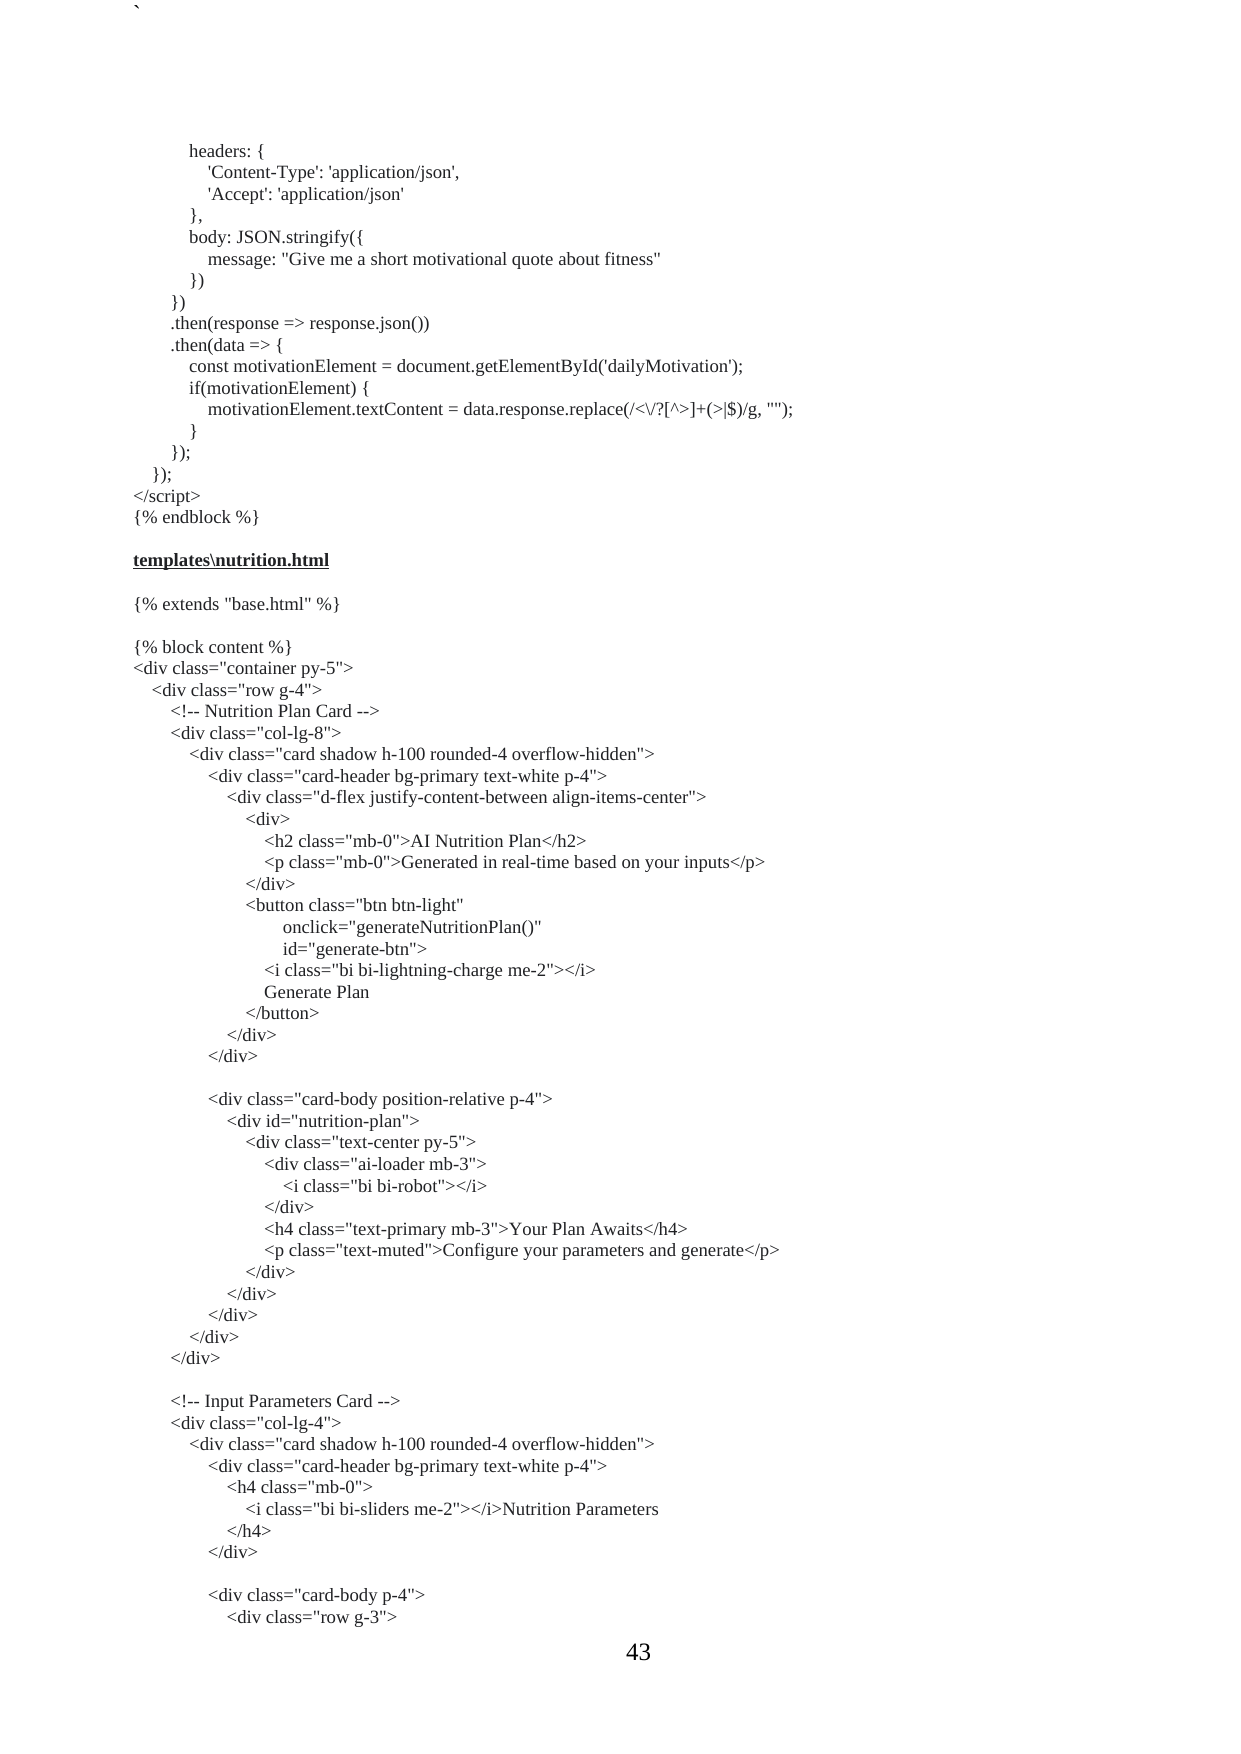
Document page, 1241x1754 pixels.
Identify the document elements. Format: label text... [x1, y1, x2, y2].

text 'Accept': 'application/json' [133, 183, 1091, 204]
text <div class="card-body p-4"> [133, 1584, 1091, 1606]
text }) [133, 291, 1091, 312]
text } [133, 420, 1091, 441]
text </div> [133, 1282, 1091, 1304]
text }); [133, 441, 1091, 463]
text <div class="d-flex justify-content-between align-items-center"> [133, 786, 1091, 808]
text <div class="card shadow h-100 rounded-4 overflow-hidden"> [133, 743, 1091, 765]
text id="generate-btn"> [133, 937, 1091, 959]
text if(motivationElement) { [133, 377, 1091, 398]
text message: "Give me a short motivational quote about fitness" [133, 247, 1091, 269]
text <div class="text-center py-5"> [133, 1131, 1091, 1153]
text <div class="card-body position-relative p-4"> [133, 1088, 1091, 1110]
text }); [133, 463, 1091, 484]
text </div> [133, 873, 1091, 894]
text <div class="container py-5"> [133, 657, 1091, 679]
text templates\nutrition.html [133, 549, 1091, 571]
text <div class="card-header bg-primary text-white p-4"> [133, 765, 1091, 786]
text headers: { [133, 139, 1091, 161]
text <!-- Input Parameters Card --> [133, 1390, 1091, 1412]
text <i class="bi bi-sliders me-2"></i>Nutrition Parameters [133, 1498, 1091, 1519]
text </script> [133, 484, 1091, 506]
text <i class="bi bi-robot"></i> [133, 1174, 1091, 1196]
text }) [133, 269, 1091, 291]
text </div> [133, 1261, 1091, 1282]
text <!-- Nutrition Plan Card --> [133, 700, 1091, 722]
text Generate Plan [133, 981, 1091, 1002]
text body: JSON.stringify({ [133, 226, 1091, 247]
text }, [133, 204, 1091, 226]
text </div> [133, 1541, 1091, 1563]
text motivationElement.textContent = data.response.replace(/<\/?[^>]+(>|$)/g, ""); [133, 398, 1091, 420]
text <div id="nutrition-plan"> [133, 1110, 1091, 1131]
text <div class="ai-loader mb-3"> [133, 1153, 1091, 1174]
text {% endblock %} [133, 506, 1091, 528]
text onclick="generateNutritionPlan()" [133, 916, 1091, 937]
text <button class="btn btn-light" [133, 894, 1091, 916]
text <div> [133, 808, 1091, 829]
text <div class="col-lg-8"> [133, 722, 1091, 743]
text <div class="card-header bg-primary text-white p-4"> [133, 1455, 1091, 1476]
text <p class="text-muted">Configure your parameters and generate</p> [133, 1239, 1091, 1261]
text .then(data => { [133, 334, 1091, 355]
text </div> [133, 1196, 1091, 1218]
text <i class="bi bi-lightning-charge me-2"></i> [133, 959, 1091, 981]
text <div class="row g-4"> [133, 679, 1091, 700]
text </div> [133, 1045, 1091, 1067]
text 'Content-Type': 'application/json', [133, 161, 1091, 183]
text <div class="col-lg-4"> [133, 1412, 1091, 1433]
text <h2 class="mb-0">AI Nutrition Plan</h2> [133, 829, 1091, 851]
text </div> [133, 1347, 1091, 1369]
text {% block content %} [133, 636, 1091, 657]
text </div> [133, 1024, 1091, 1045]
text .then(response => response.json()) [133, 312, 1091, 334]
text <p class="mb-0">Generated in real-time based on your inputs</p> [133, 851, 1091, 873]
text </div> [133, 1326, 1091, 1347]
text const motivationElement = document.getElementById('dailyMotivation'); [133, 355, 1091, 377]
text </button> [133, 1002, 1091, 1024]
text <h4 class="mb-0"> [133, 1476, 1091, 1498]
text </h4> [133, 1519, 1091, 1541]
text <h4 class="text-primary mb-3">Your Plan Awaits</h4> [133, 1218, 1091, 1239]
text {% extends "base.html" %} [133, 592, 1091, 614]
text <div class="card shadow h-100 rounded-4 overflow-hidden"> [133, 1433, 1091, 1455]
text </div> [133, 1304, 1091, 1326]
text <div class="row g-3"> [133, 1606, 1091, 1627]
